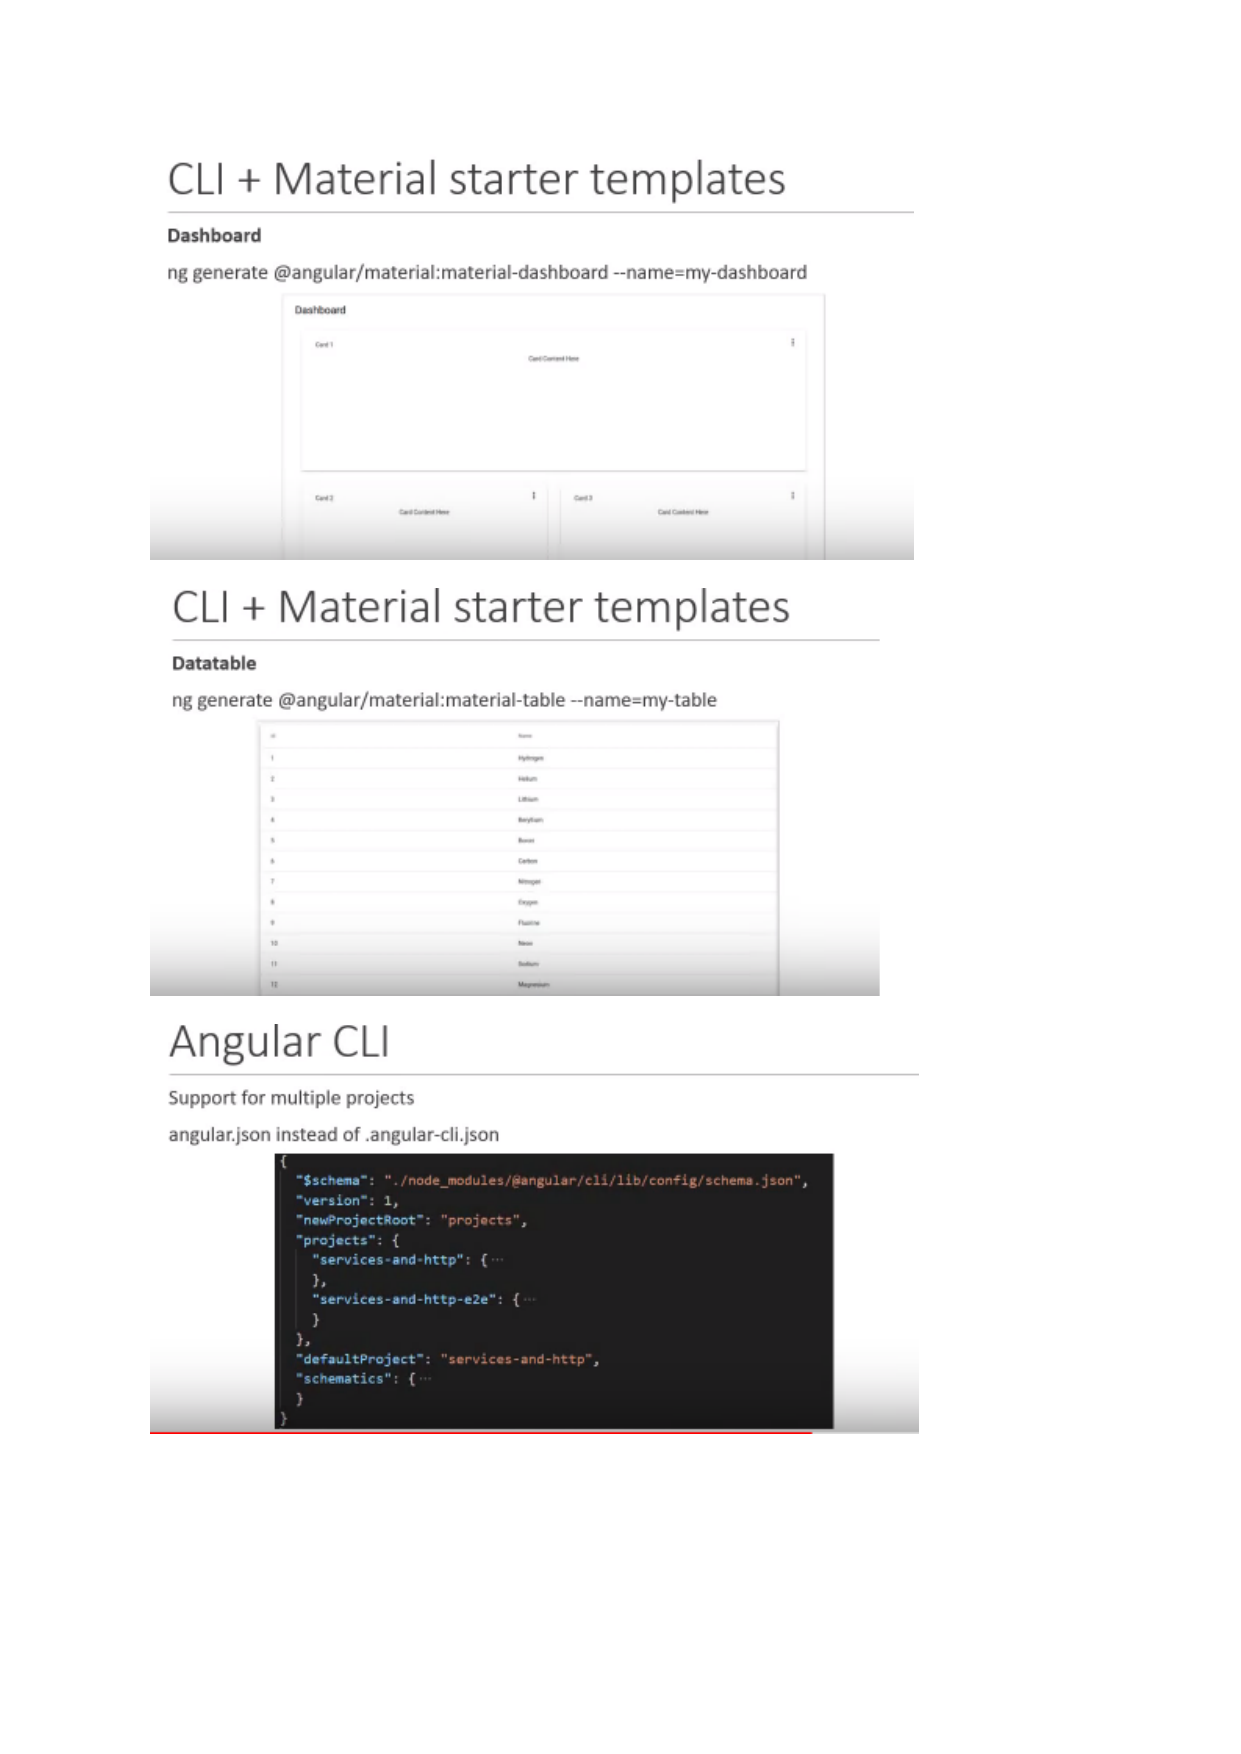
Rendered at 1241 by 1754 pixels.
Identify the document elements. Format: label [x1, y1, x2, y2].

picture [150, 150, 914, 560]
picture [150, 588, 880, 996]
picture [150, 1024, 919, 1434]
